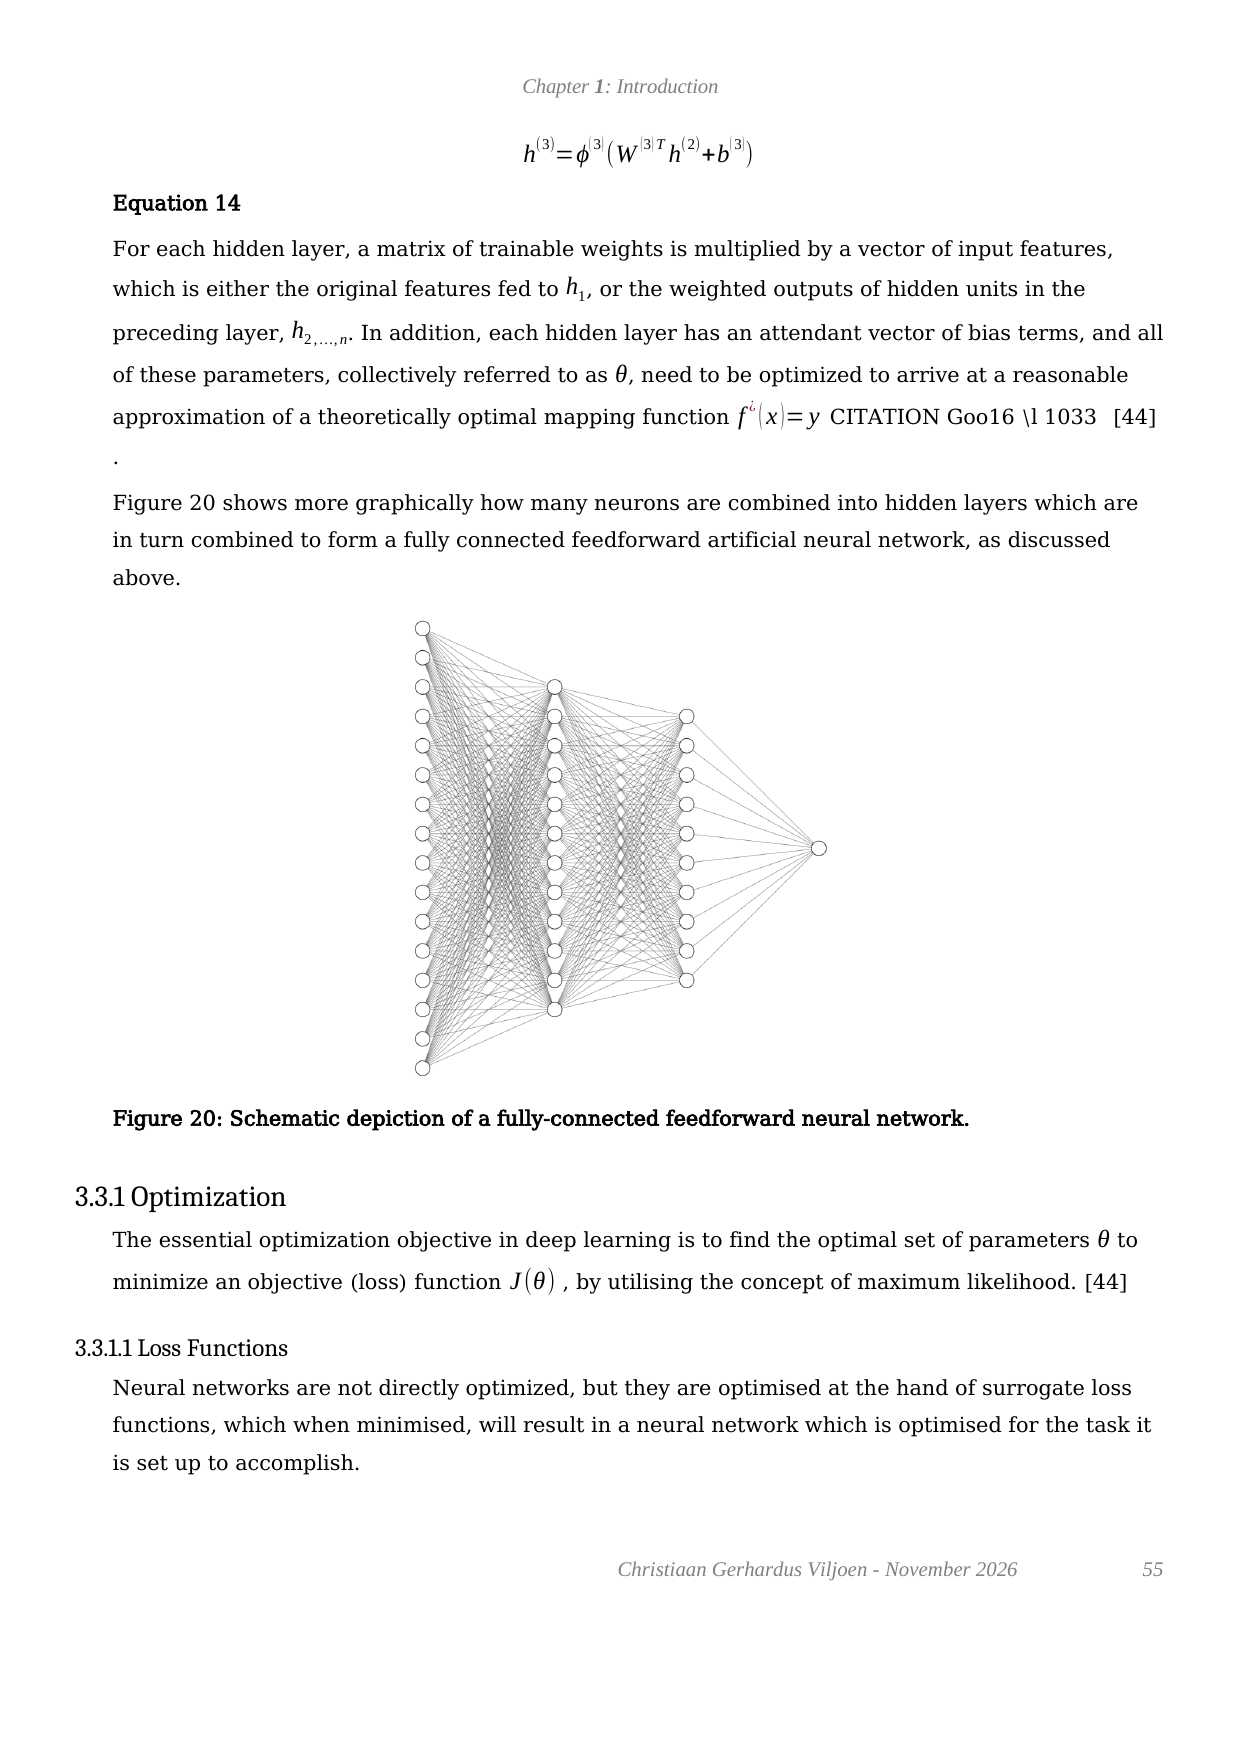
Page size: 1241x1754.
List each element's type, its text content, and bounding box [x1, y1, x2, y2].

text The essential optimization objective in deep learning is to find the optimal set of parameters to minimize an objective (loss) function , by utilising the concept of maximum likelihood. [112, 1226, 1165, 1296]
text Equation 14 [112, 189, 1165, 214]
text For each hidden layer, a matrix of trainable weights is multiplied by a vector of input features, which is either the original features fed to , or the weighted outputs of hidden units in the preceding layer, . In addition, each hidden layer has an attendant vector of bias terms, and all of these parameters, collectively referred to as , need to be optimized to arrive at a reasonable approximation of a theoretically optimal mapping function . [112, 235, 1165, 469]
subtitle Loss Functions [75, 1333, 1165, 1362]
picture [385, 610, 893, 1084]
text Figure 20 shows more graphically how many neurons are combined into hidden layers which are in turn combined to form a fully connected feedforward artificial neural network, as discussed above. [112, 490, 1165, 590]
text Neural networks are not directly optimized, but they are optimised at the hand of surrogate loss functions, which when minimised, will result in a neural network which is optimised for the task it is set up to accomplish. [112, 1375, 1165, 1475]
text Figure 20: Schematic depiction of a fully-connected feedforward neural network. [112, 1105, 1165, 1130]
subtitle Optimization [75, 1180, 1165, 1213]
